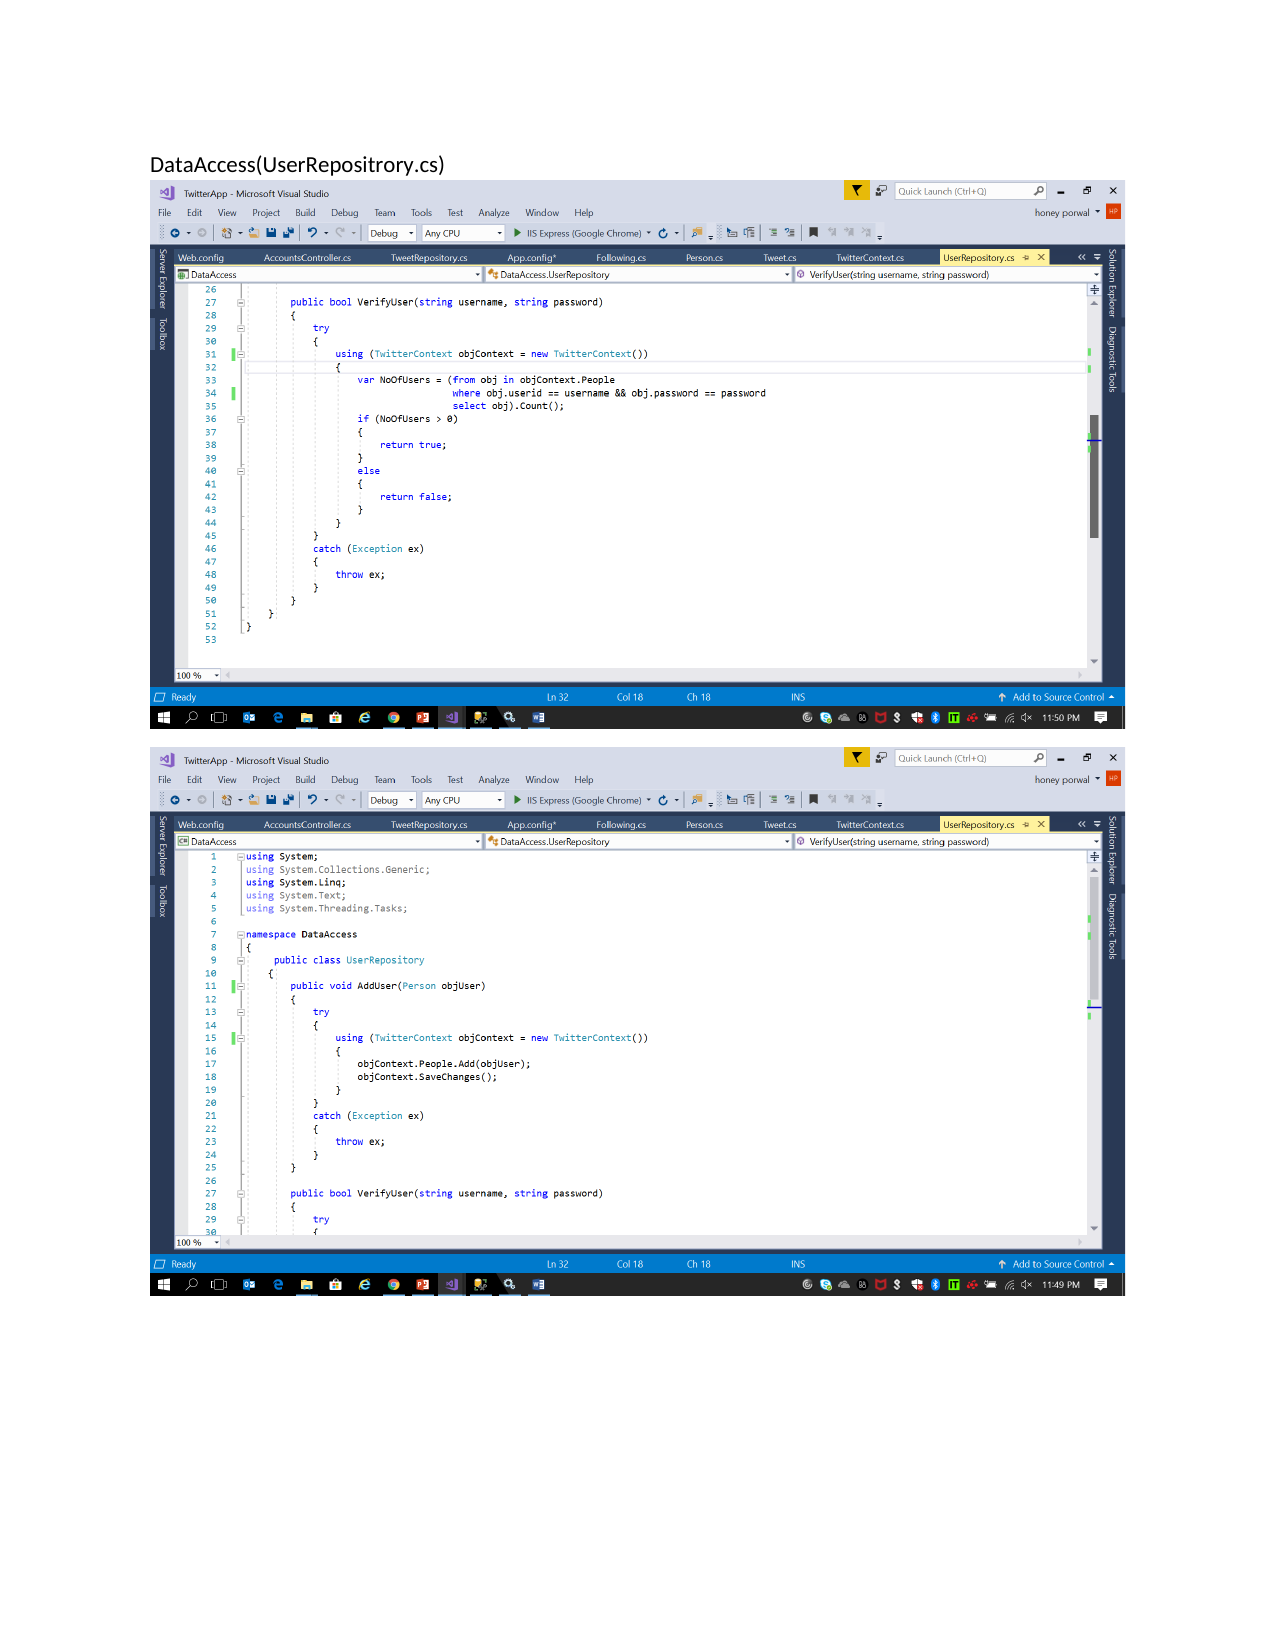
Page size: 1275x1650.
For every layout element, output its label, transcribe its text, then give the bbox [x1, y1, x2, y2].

picture [150, 747, 1125, 1296]
picture [150, 180, 1125, 729]
text DataAccess(UserRepositrory.cs) [150, 150, 1125, 180]
